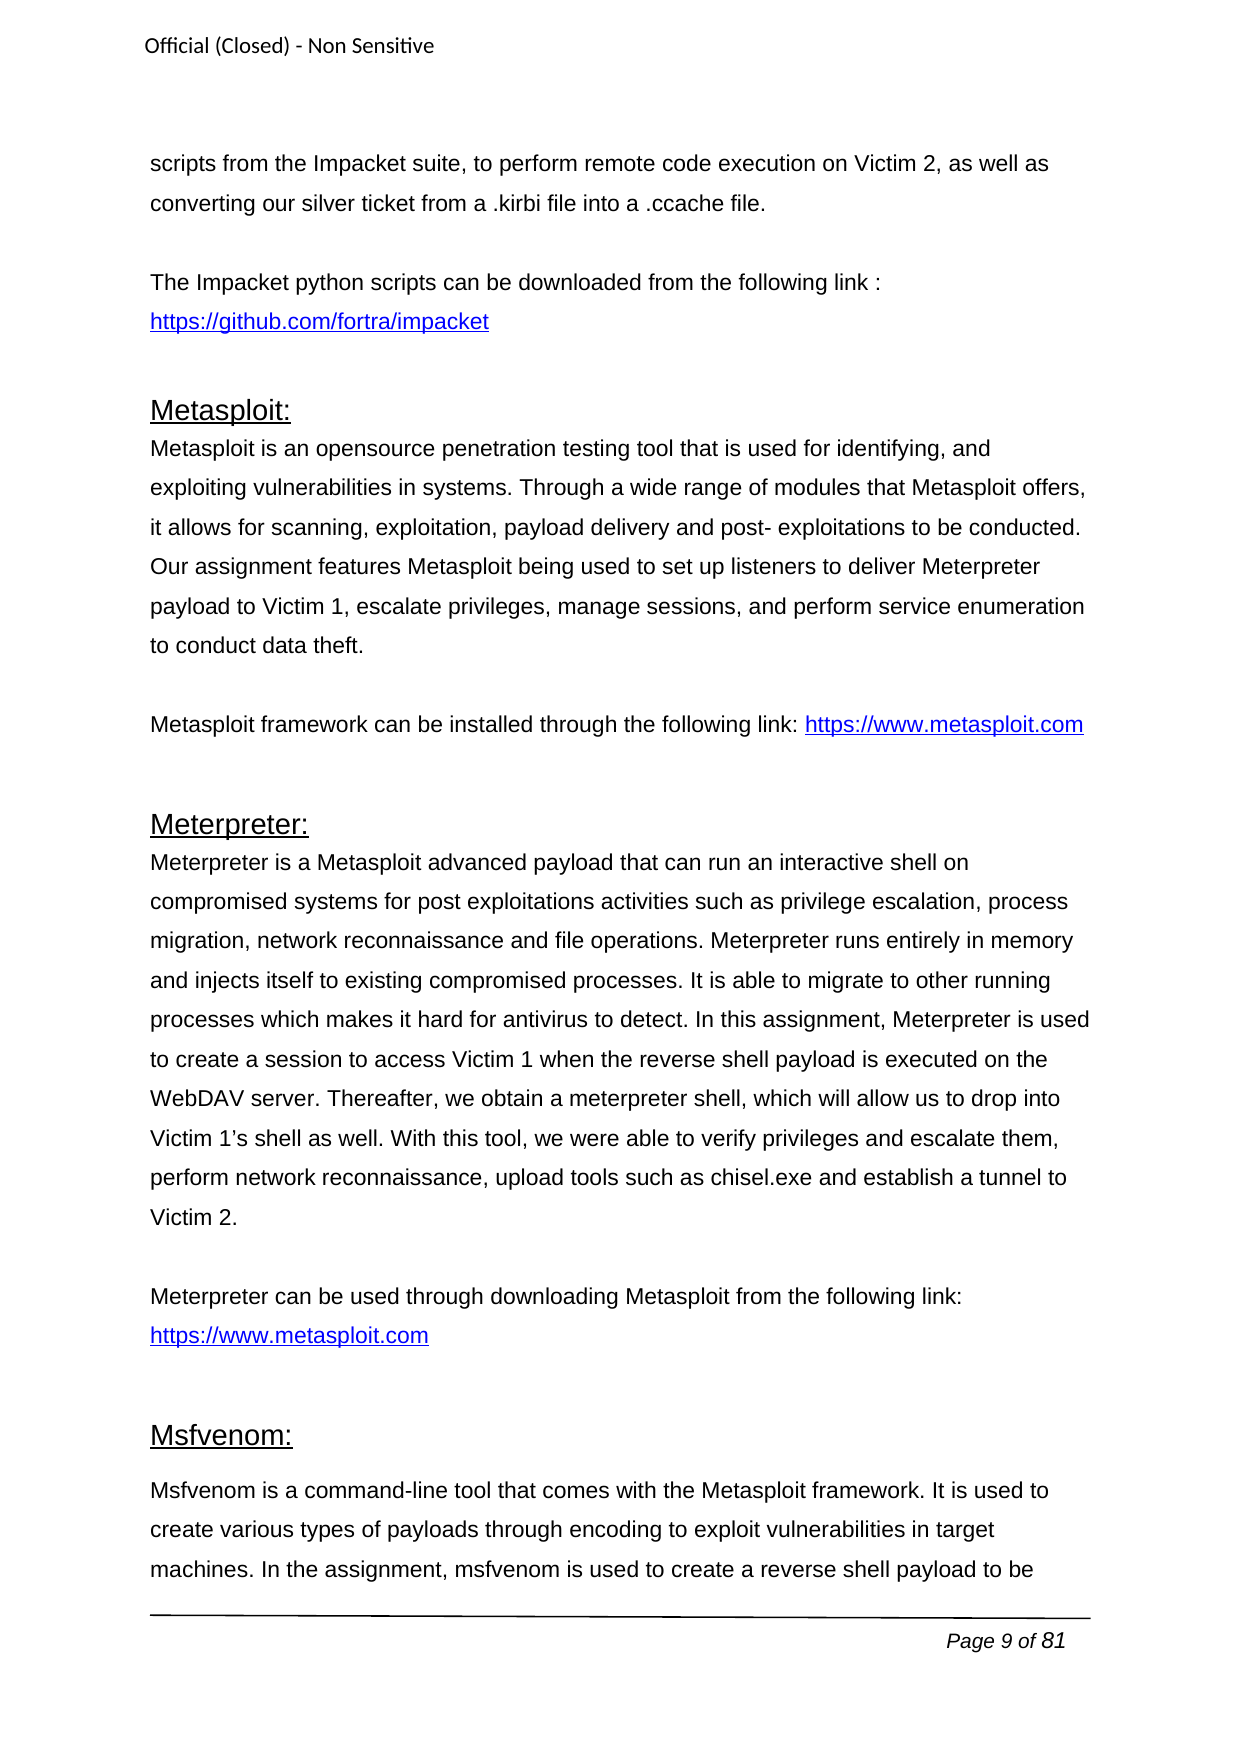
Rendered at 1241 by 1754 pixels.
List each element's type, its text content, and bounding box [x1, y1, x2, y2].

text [150, 1477, 1090, 1582]
subtitle Msfvenom: [150, 1418, 1090, 1451]
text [150, 150, 1090, 216]
subtitle Metasploit: [150, 393, 1090, 426]
text Meterpreter is a Metasploit advanced payload that can run an interactive shell on compromised systems for post exploitations activities such as privilege escalation, process migration, network reconnaissance and file operations. Meterpreter runs entirely in memory and injects itself to existing compromised processes. It is able to migrate to other running processes which makes it hard for antivirus to detect. In this assignment, Meterpreter is used to create a session to access Victim 1 when the reverse shell payload is executed on the WebDAV server. Thereafter, we obtain a meterpreter shell, which will allow us to drop into Victim 1’s shell as well. With this tool, we were able to verify privileges and escalate them, perform network reconnaissance, upload tools such as chisel.exe and establish a tunnel to Victim 2. [150, 848, 1090, 1230]
subtitle Meterpreter: [150, 807, 1090, 840]
text Metasploit framework can be installed through the following link: https://www.metasploit.com [150, 711, 1090, 737]
text Metasploit is an opensource penetration testing tool that is used for identifying, and exploiting vulnerabilities in systems. Through a wide range of modules that Metasploit offers, it allows for scanning, exploitation, payload delivery and post- exploitations to be conducted. Our assignment features Metasploit being used to set up listeners to deliver Meterpreter payload to Victim 1, escalate privileges, manage sessions, and perform service enumeration to conduct data theft. [150, 435, 1090, 658]
text Meterpreter can be used through downloading Metasploit from the following link: https://www.metasploit.com [150, 1283, 1090, 1349]
text The Impacket python scripts can be downloaded from the following link : https://github.com/fortra/impacket [150, 268, 1090, 334]
